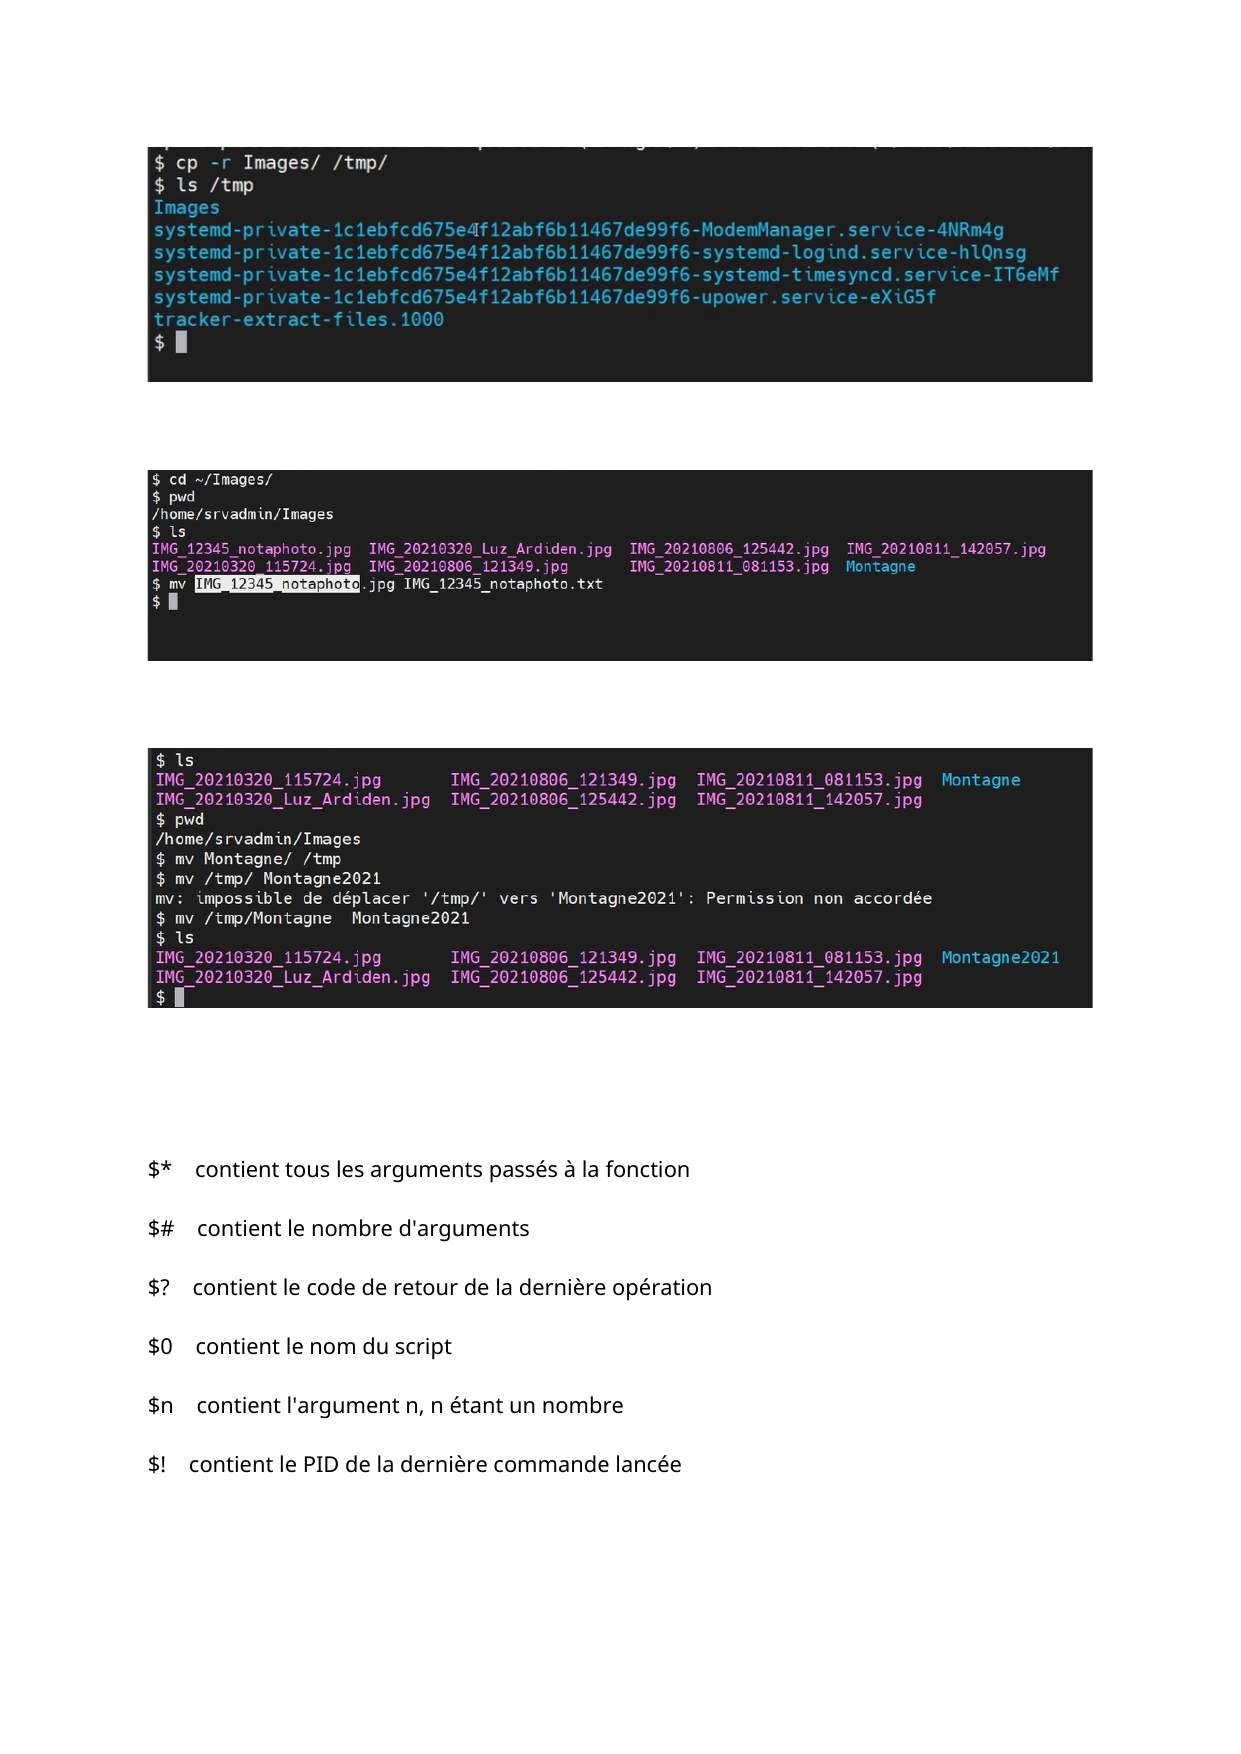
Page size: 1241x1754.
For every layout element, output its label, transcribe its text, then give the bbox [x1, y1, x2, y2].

text $! contient le PID de la dernière commande lancée [148, 1449, 1093, 1479]
text $* contient tous les arguments passés à la fonction [148, 1154, 1093, 1184]
text $? contient le code de retour de la dernière opération [148, 1272, 1093, 1302]
picture [147, 748, 1093, 1008]
picture [147, 147, 1093, 382]
picture [147, 470, 1093, 661]
text $0 contient le nom du script [148, 1331, 1093, 1361]
text $n contient l'argument n, n étant un nombre [148, 1390, 1093, 1420]
text $# contient le nombre d'arguments [148, 1213, 1093, 1243]
